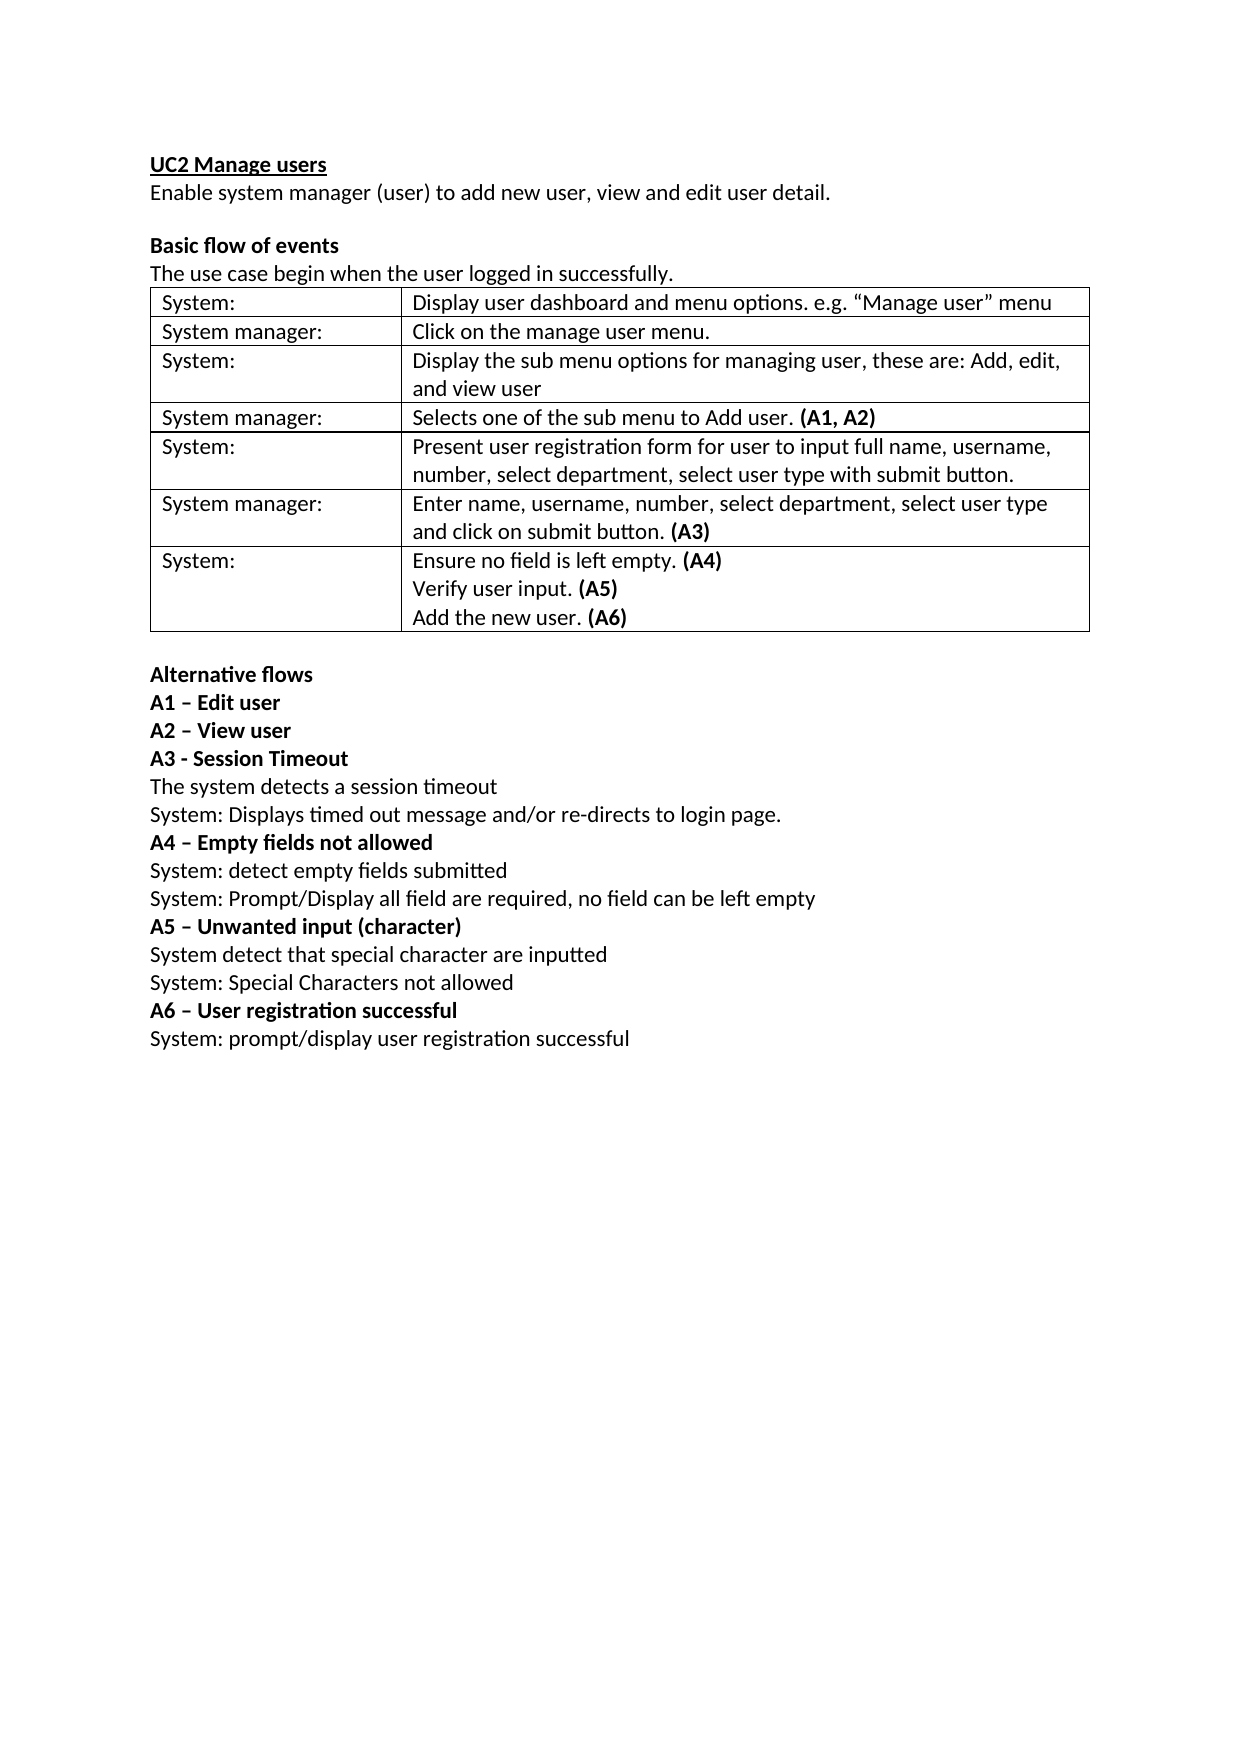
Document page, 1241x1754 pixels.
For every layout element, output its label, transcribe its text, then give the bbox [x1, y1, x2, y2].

text A2 – View user [150, 716, 1090, 744]
text The system detects a session timeout [150, 772, 1090, 800]
text System detect that special character are inputted [150, 940, 1090, 968]
text UC2 Manage users [150, 150, 1090, 178]
table_cell System manager: [151, 317, 401, 345]
table_cell System manager: [151, 403, 401, 431]
text System: Special Characters not allowed [150, 968, 1090, 996]
table_cell Selects one of the sub menu to Add user. (A1, A2) [402, 403, 1089, 431]
text Basic flow of events [150, 231, 1090, 259]
text A3 - Session Timeout [150, 744, 1090, 772]
text A4 – Empty fields not allowed [150, 828, 1090, 856]
text System: detect empty fields submitted [150, 856, 1090, 884]
table_cell Ensure no field is left empty. (A4) Verify user input. (A5) Add the new user. (A6) [402, 547, 1089, 631]
text A6 – User registration successful [150, 996, 1090, 1024]
table_cell Present user registration form for user to input full name, username, number, select department, select user type with submit button. [402, 433, 1089, 488]
text The use case begin when the user logged in successfully. [150, 259, 1090, 287]
text Enable system manager (user) to add new user, view and edit user detail. [150, 178, 1090, 206]
text A1 – Edit user [150, 688, 1090, 716]
text Alternative flows [150, 660, 1090, 688]
text System: prompt/display user registration successful [150, 1024, 1090, 1052]
table_cell Click on the manage user menu. [402, 317, 1089, 345]
text System: Prompt/Display all field are required, no field can be left empty [150, 884, 1090, 912]
table_header System: [151, 288, 401, 316]
text System: Displays timed out message and/or re-directs to login page. [150, 800, 1090, 828]
table_cell System: [151, 433, 401, 488]
text A5 – Unwanted input (character) [150, 912, 1090, 940]
table_cell Display the sub menu options for managing user, these are: Add, edit, and view user [402, 346, 1089, 402]
table_cell System: [151, 346, 401, 402]
table_cell System: [151, 547, 401, 631]
table_cell System manager: [151, 490, 401, 546]
table_header Display user dashboard and menu options. e.g. “Manage user” menu [402, 288, 1089, 316]
table_cell Enter name, username, number, select department, select user type and click on submit button. (A3) [402, 490, 1089, 546]
